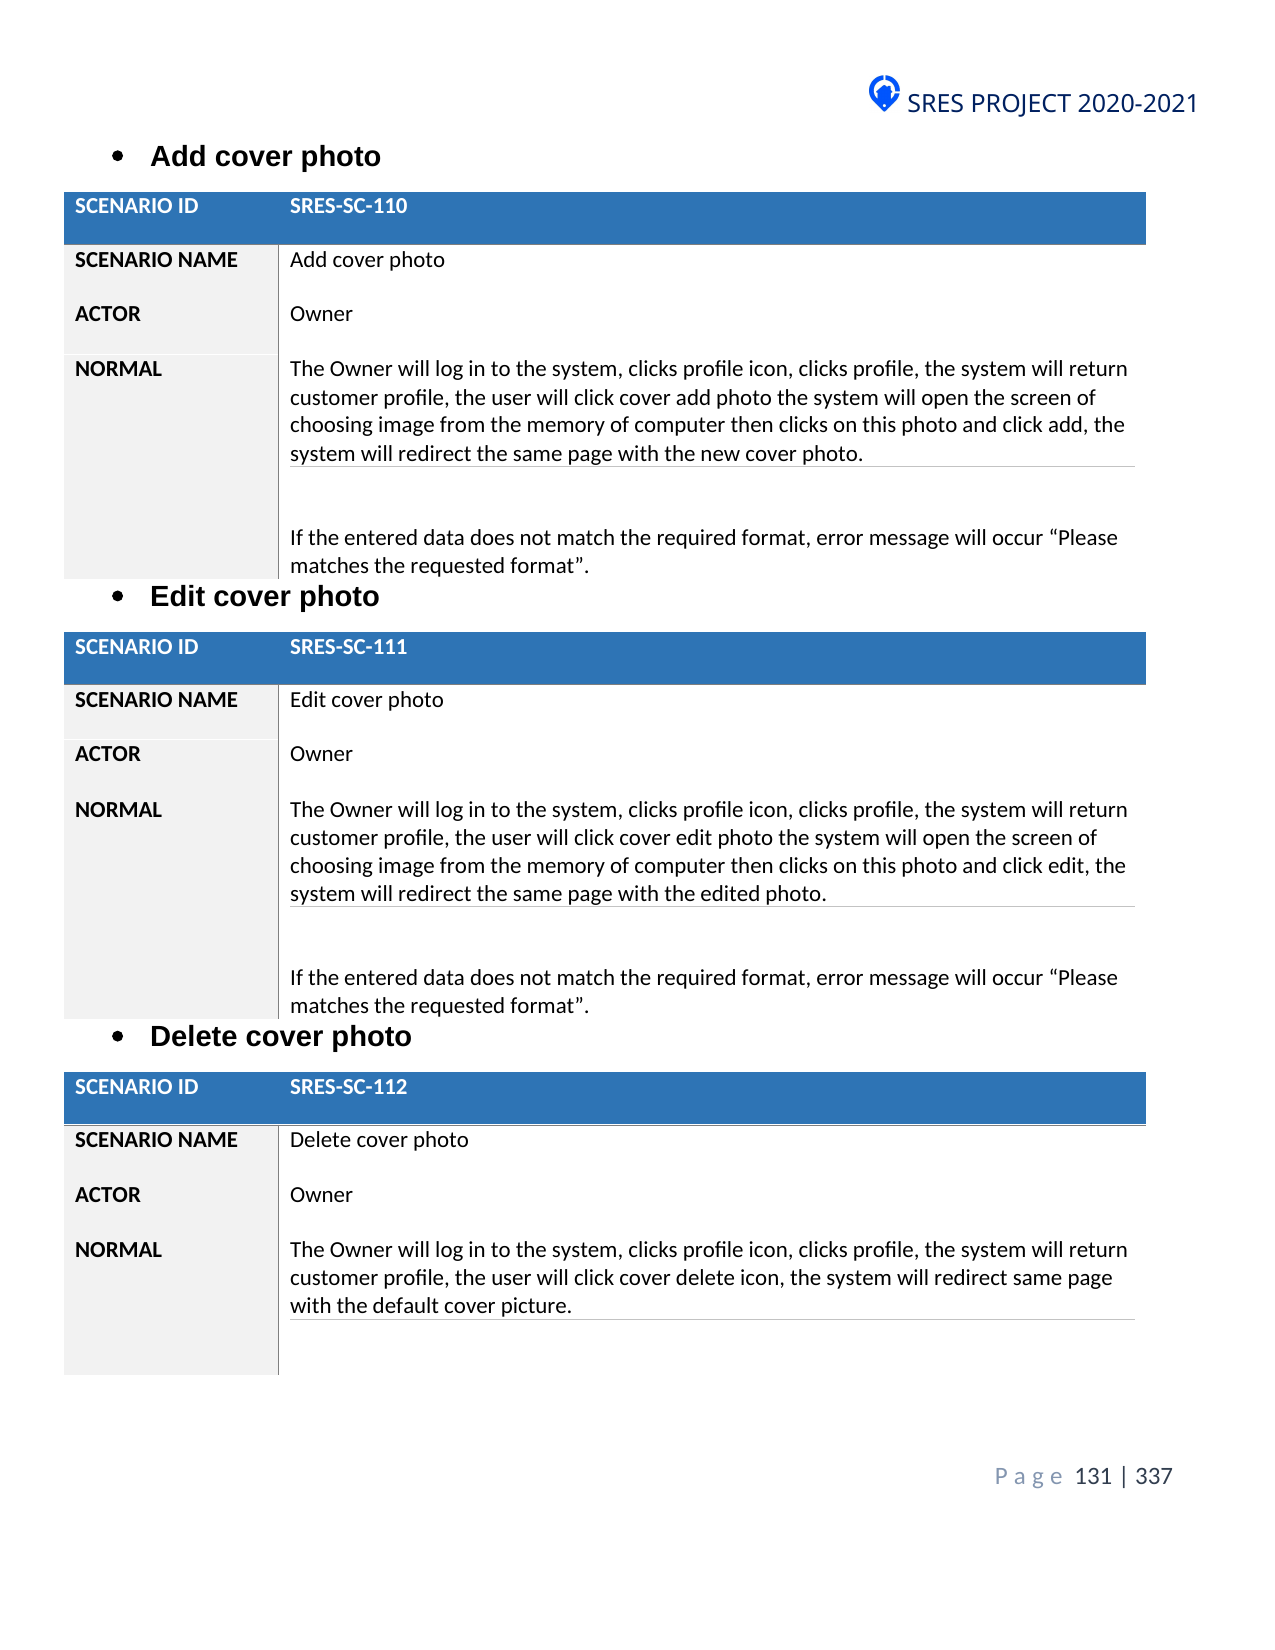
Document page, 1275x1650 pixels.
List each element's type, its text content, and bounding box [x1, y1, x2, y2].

list Delete cover photo [112, 1019, 1200, 1053]
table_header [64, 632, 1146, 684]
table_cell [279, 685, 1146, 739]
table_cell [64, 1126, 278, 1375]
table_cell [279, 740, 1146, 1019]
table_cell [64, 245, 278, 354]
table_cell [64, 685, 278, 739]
picture [868, 75, 901, 113]
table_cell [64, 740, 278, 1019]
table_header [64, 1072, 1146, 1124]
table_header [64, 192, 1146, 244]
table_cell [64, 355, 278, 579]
list Add cover photo [112, 138, 1200, 172]
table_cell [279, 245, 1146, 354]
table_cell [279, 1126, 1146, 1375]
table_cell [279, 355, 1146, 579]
list Edit cover photo [112, 579, 1200, 612]
